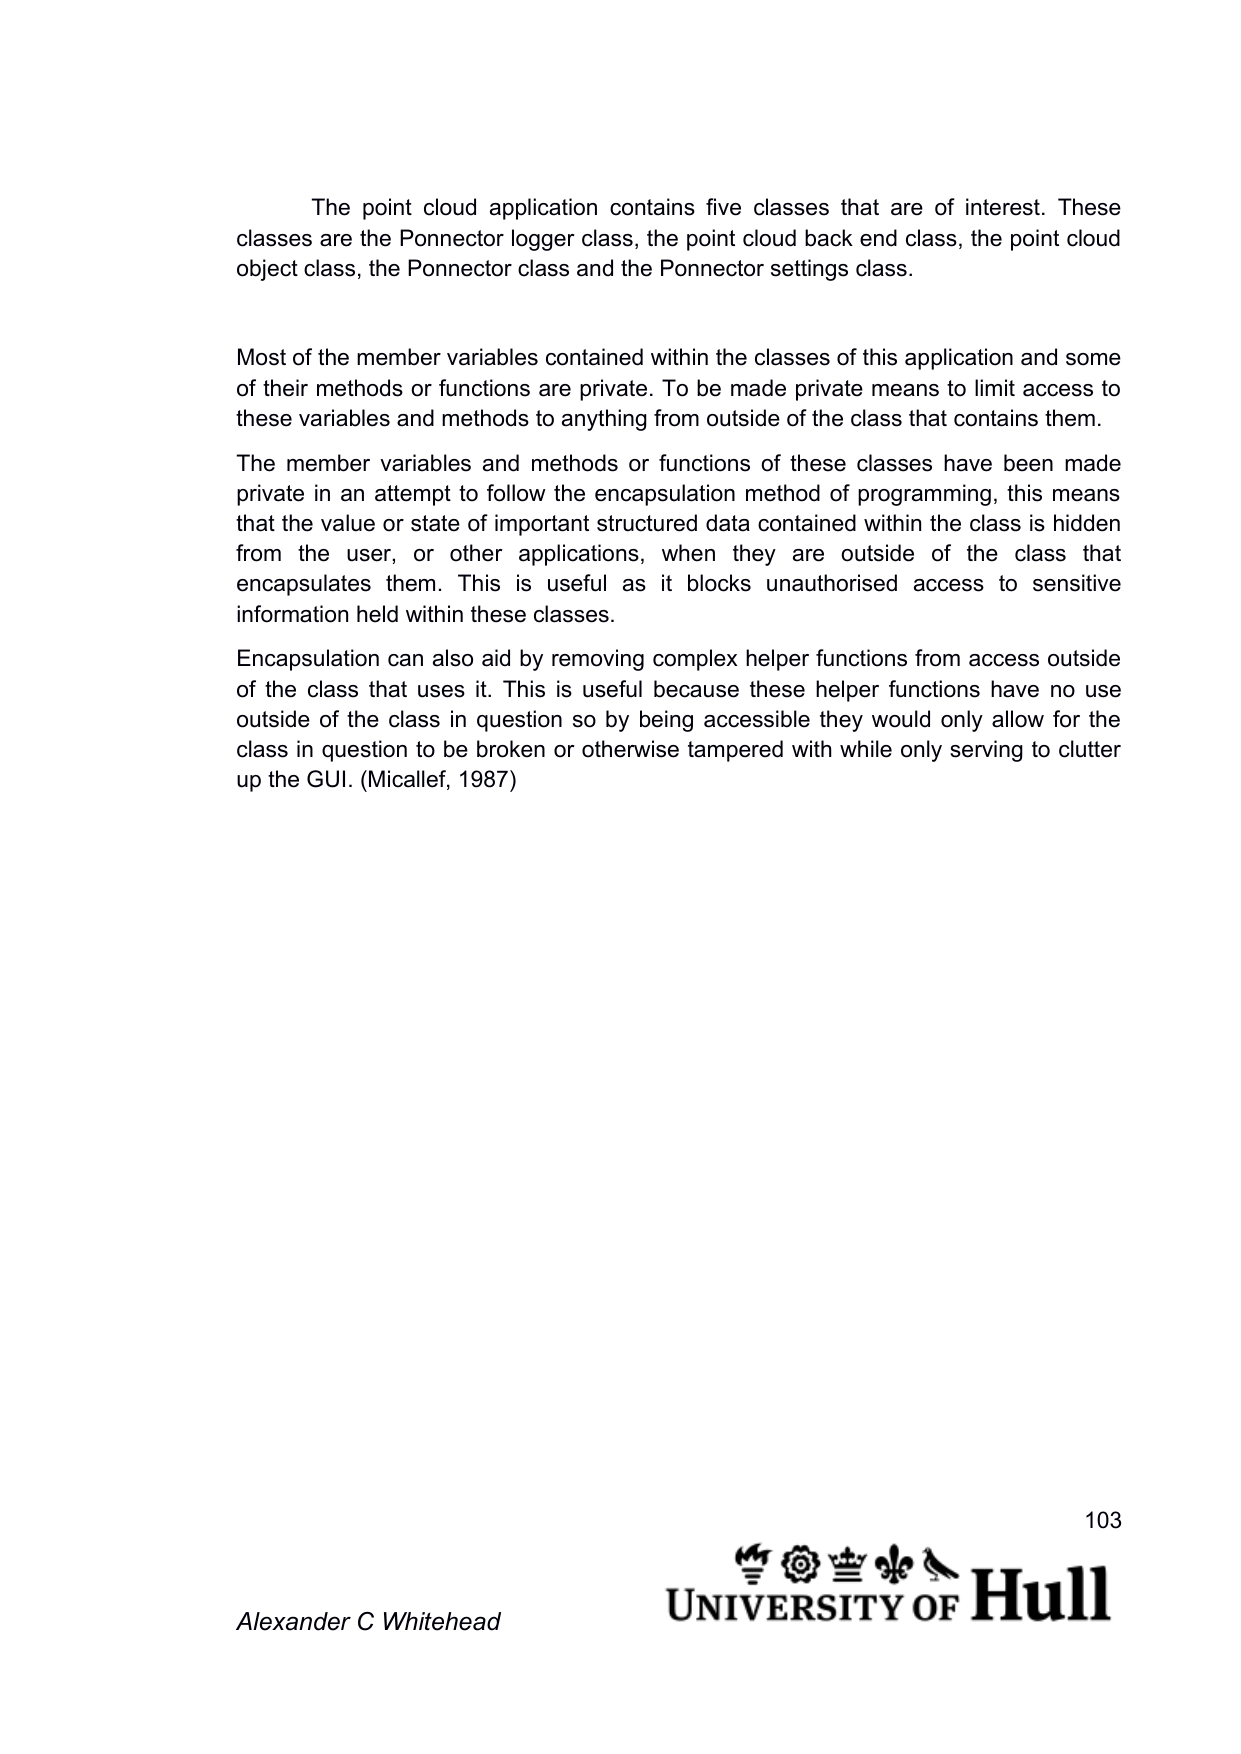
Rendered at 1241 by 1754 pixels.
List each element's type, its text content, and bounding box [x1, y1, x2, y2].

text The point cloud application contains five classes that are of interest. These classes are the Ponnector logger class, the point cloud back end class, the point cloud object class, the Ponnector class and the Ponnector settings class. [236, 194, 1122, 281]
picture [659, 1533, 1119, 1631]
text The member variables and methods or functions of these classes have been made private in an attempt to follow the encapsulation method of programming, this means that the value or state of important structured data contained within the class is hidden from the user, or other applications, when they are outside of the class that encapsulates them. This is useful as it blocks unauthorised access to sensitive information held within these classes. [236, 449, 1122, 627]
text Encapsulation can also aid by removing complex helper functions from access outside of the class that uses it. This is useful because these helper functions have no use outside of the class in question so by being accessible they would only allow for the class in question to be broken or otherwise tampered with while only serving to clutter up the GUI. (Micallef, 1987)⁠ [236, 645, 1122, 793]
text Most of the member variables contained within the classes of this application and some of their methods or functions are private. To be made private means to limit access to these variables and methods to anything from outside of the class that contains them. [236, 344, 1122, 431]
